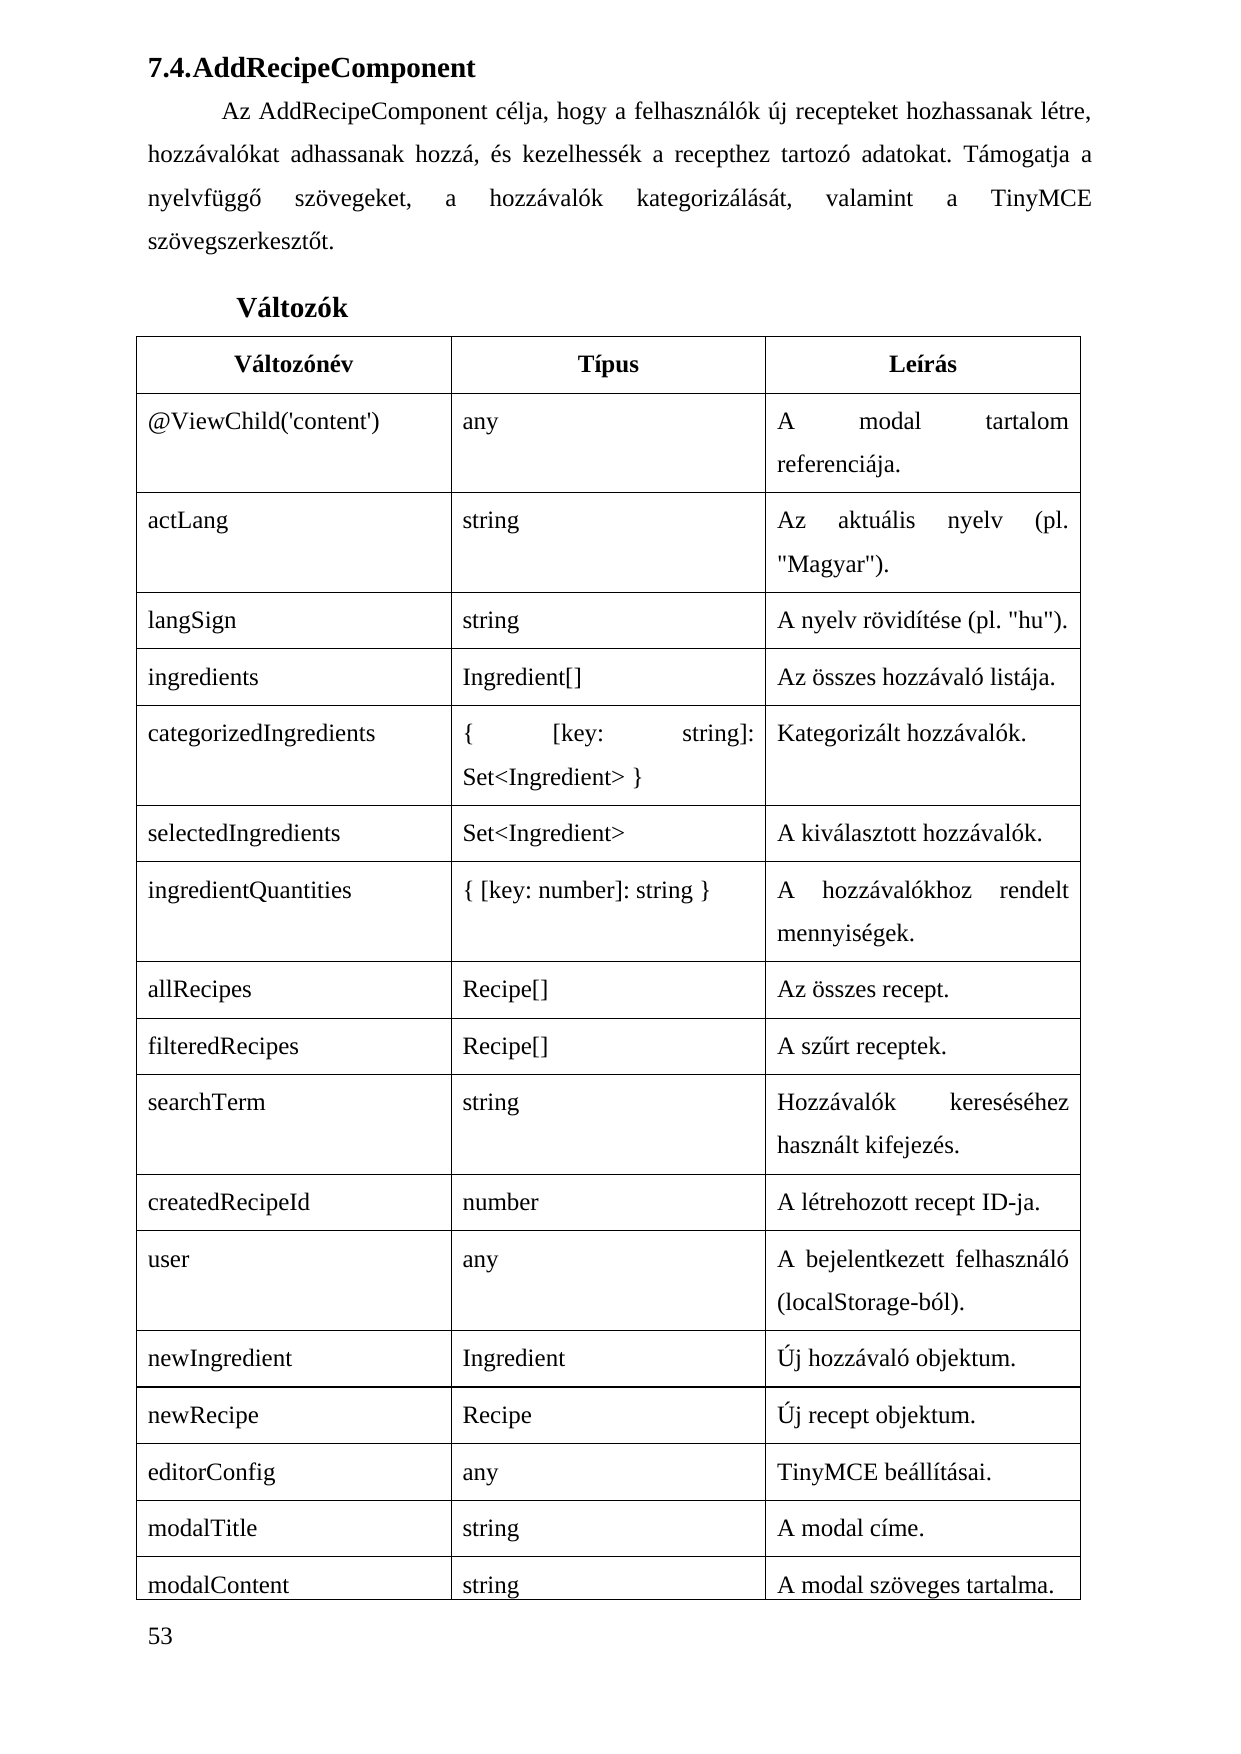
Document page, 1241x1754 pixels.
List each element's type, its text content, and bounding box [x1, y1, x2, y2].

table_cell A hozzávalókhoz rendelt mennyiségek. [766, 862, 1080, 961]
table_cell A modal címe. [766, 1501, 1080, 1556]
table_cell Az összes recept. [766, 962, 1080, 1017]
table_cell newRecipe [137, 1388, 451, 1443]
table_cell { [key: number]: string } [452, 862, 765, 961]
table_cell any [452, 1444, 765, 1499]
table_cell any [452, 1231, 765, 1330]
table_cell string [452, 1557, 765, 1598]
table_cell A szűrt receptek. [766, 1019, 1080, 1074]
table_cell A kiválasztott hozzávalók. [766, 806, 1080, 861]
text Az AddRecipeComponent célja, hogy a felhasználók új recepteket hozhassanak létre, hozzávalókat adhassanak hozzá, és kezelhessék a recepthez tartozó adatokat. Támogatja a nyelvfüggő szövegeket, a hozzávalók kategorizálását, valamint a TinyMCE szövegszerkesztőt. [148, 96, 1093, 254]
table_header Változónév [137, 337, 451, 392]
table_cell Az aktuális nyelv (pl. "Magyar"). [766, 493, 1080, 592]
table_cell newIngredient [137, 1331, 451, 1386]
table_cell modalContent [137, 1557, 451, 1598]
table_cell A nyelv rövidítése (pl. "hu"). [766, 593, 1080, 648]
table_cell { [key: string]: Set<Ingredient> } [452, 706, 765, 804]
table_cell Ingredient [452, 1331, 765, 1386]
table_cell ingredients [137, 649, 451, 705]
table_cell Új recept objektum. [766, 1388, 1080, 1443]
table_cell actLang [137, 493, 451, 592]
table_cell string [452, 1075, 765, 1174]
table_cell Recipe[] [452, 1019, 765, 1074]
table_cell searchTerm [137, 1075, 451, 1174]
table_cell any [452, 394, 765, 492]
table_cell ingredientQuantities [137, 862, 451, 961]
table_header Típus [452, 337, 765, 392]
table_cell string [452, 1501, 765, 1556]
table_cell filteredRecipes [137, 1019, 451, 1074]
table_cell langSign [137, 593, 451, 648]
list Változók [236, 290, 1093, 323]
table_cell A modal tartalom referenciája. [766, 394, 1080, 492]
table_header Leírás [766, 337, 1080, 392]
table_cell number [452, 1175, 765, 1230]
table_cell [766, 1557, 1080, 1598]
table_cell Új hozzávaló objektum. [766, 1331, 1080, 1386]
table_cell string [452, 493, 765, 592]
table_cell Recipe [452, 1388, 765, 1443]
table_cell selectedIngredients [137, 806, 451, 861]
table_cell @ViewChild('content') [137, 394, 451, 492]
table_cell Set<Ingredient> [452, 806, 765, 861]
table_cell Hozzávalók kereséséhez használt kifejezés. [766, 1075, 1080, 1174]
table_cell user [137, 1231, 451, 1330]
table_cell string [452, 593, 765, 648]
text AddRecipeComponent [148, 50, 1093, 84]
table_cell editorConfig [137, 1444, 451, 1499]
table_cell allRecipes [137, 962, 451, 1017]
table_cell Kategorizált hozzávalók. [766, 706, 1080, 804]
table_cell Recipe[] [452, 962, 765, 1017]
table_cell Ingredient[] [452, 649, 765, 705]
table_cell A bejelentkezett felhasználó (localStorage-ból). [766, 1231, 1080, 1330]
table_cell modalTitle [137, 1501, 451, 1556]
table_cell TinyMCE beállításai. [766, 1444, 1080, 1499]
table_cell A létrehozott recept ID-ja. [766, 1175, 1080, 1230]
table_cell categorizedIngredients [137, 706, 451, 804]
table_cell Az összes hozzávaló listája. [766, 649, 1080, 705]
table_cell createdRecipeId [137, 1175, 451, 1230]
